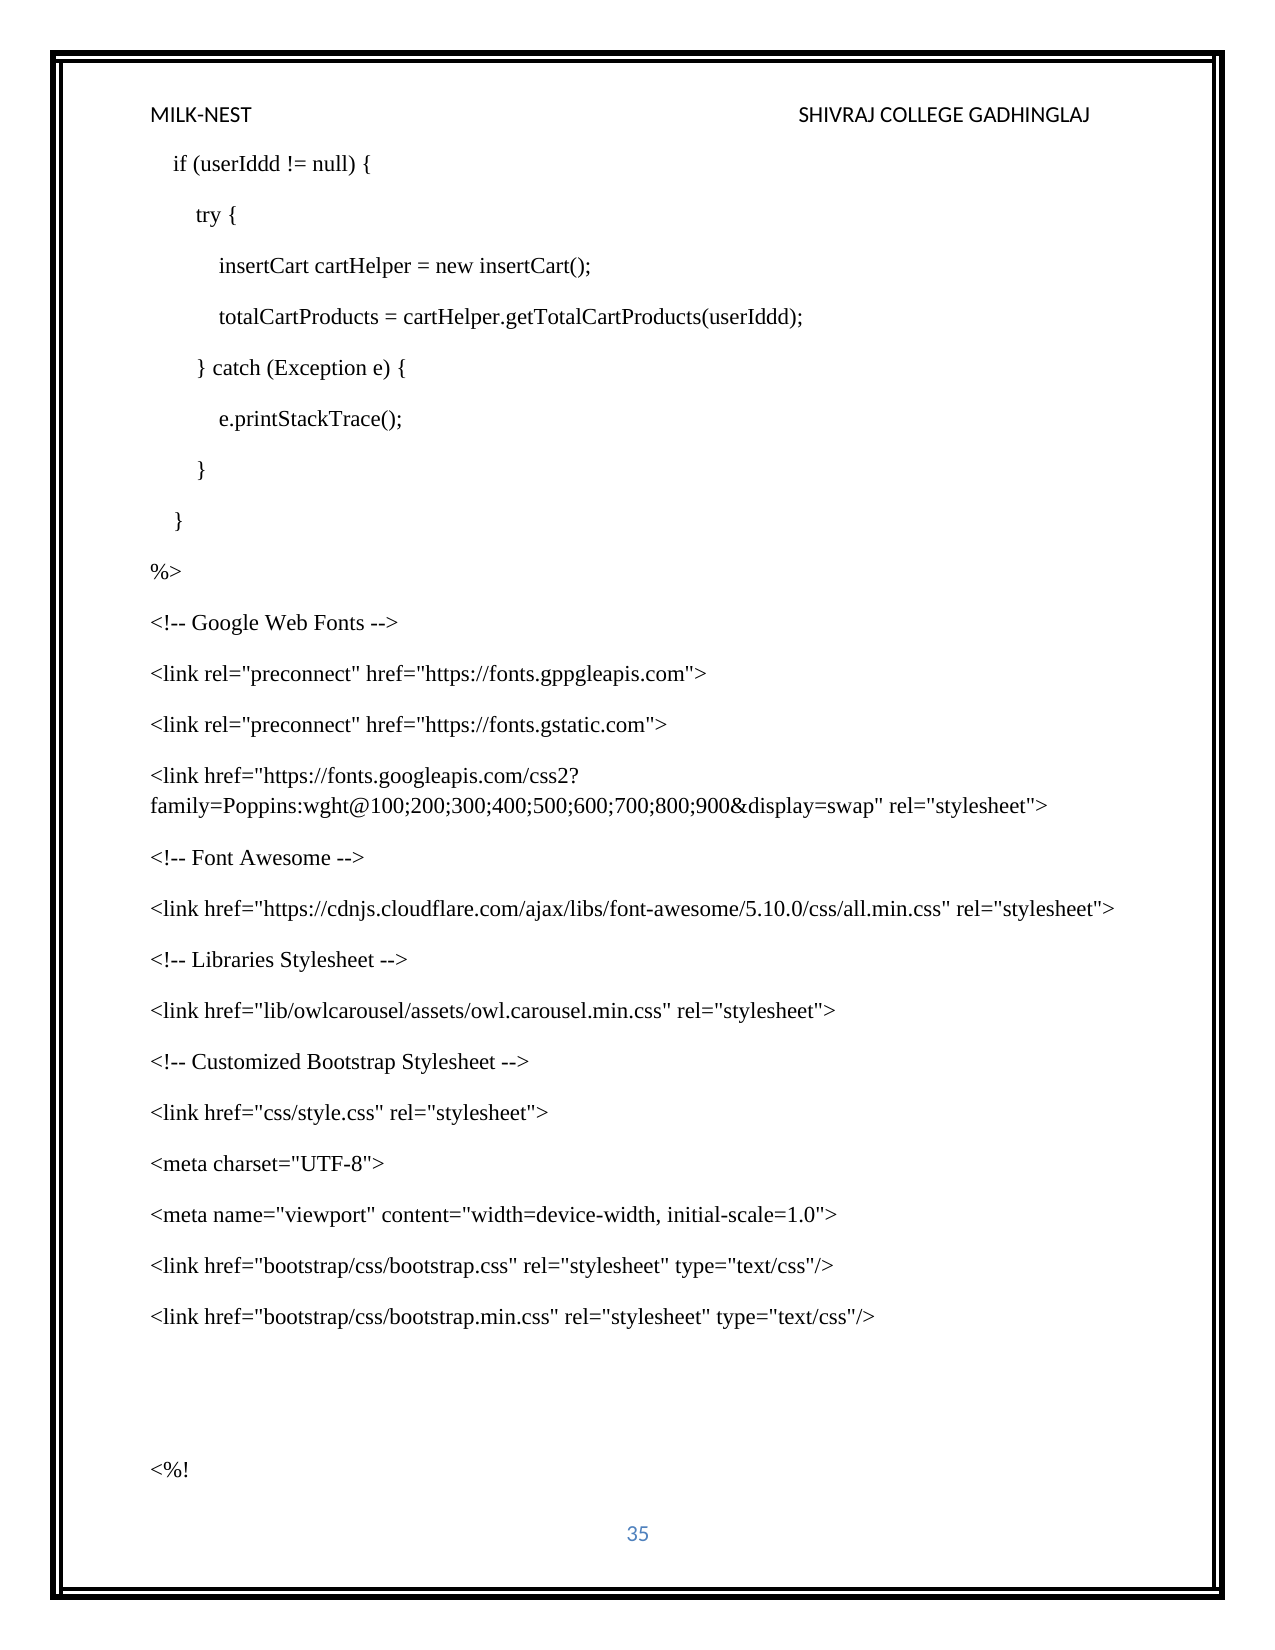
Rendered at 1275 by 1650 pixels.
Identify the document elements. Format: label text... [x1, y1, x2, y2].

text <!-- Google Web Fonts --> [150, 609, 1125, 636]
text if (userIddd != null) { [150, 150, 1125, 176]
text <link href="bootstrap/css/bootstrap.min.css" rel="stylesheet" type="text/css"/> [150, 1303, 1125, 1329]
text <link rel="preconnect" href="https://fonts.gstatic.com"> [150, 711, 1125, 738]
text try { [150, 201, 1125, 227]
text <link href="bootstrap/css/bootstrap.css" rel="stylesheet" type="text/css"/> [150, 1252, 1125, 1278]
text <!-- Libraries Stylesheet --> [150, 946, 1125, 972]
text insertCart cartHelper = new insertCart(); [150, 252, 1125, 278]
text <link href="css/style.css" rel="stylesheet"> [150, 1099, 1125, 1125]
text <link href="lib/owlcarousel/assets/owl.carousel.min.css" rel="stylesheet"> [150, 997, 1125, 1023]
text } catch (Exception e) { [150, 354, 1125, 380]
text } [150, 456, 1125, 482]
text e.printStackTrace(); [150, 405, 1125, 431]
text totalCartProducts = cartHelper.getTotalCartProducts(userIddd); [150, 303, 1125, 329]
text } [150, 507, 1125, 533]
text <meta name="viewport" content="width=device-width, initial-scale=1.0"> [150, 1201, 1125, 1227]
text %> [150, 558, 1125, 584]
text <!-- Font Awesome --> [150, 844, 1125, 870]
text <link rel="preconnect" href="https://fonts.gppgleapis.com"> [150, 660, 1125, 687]
text <link href="https://fonts.googleapis.com/css2?family=Poppins:wght@100;200;300;400;500;600;700;800;900&display=swap" rel="stylesheet"> [150, 762, 1125, 819]
text <meta charset="UTF-8"> [150, 1150, 1125, 1176]
text <%! [150, 1456, 1125, 1482]
text <!-- Customized Bootstrap Stylesheet --> [150, 1048, 1125, 1074]
text <link href="https://cdnjs.cloudflare.com/ajax/libs/font-awesome/5.10.0/css/all.min.css" rel="stylesheet"> [150, 895, 1125, 921]
